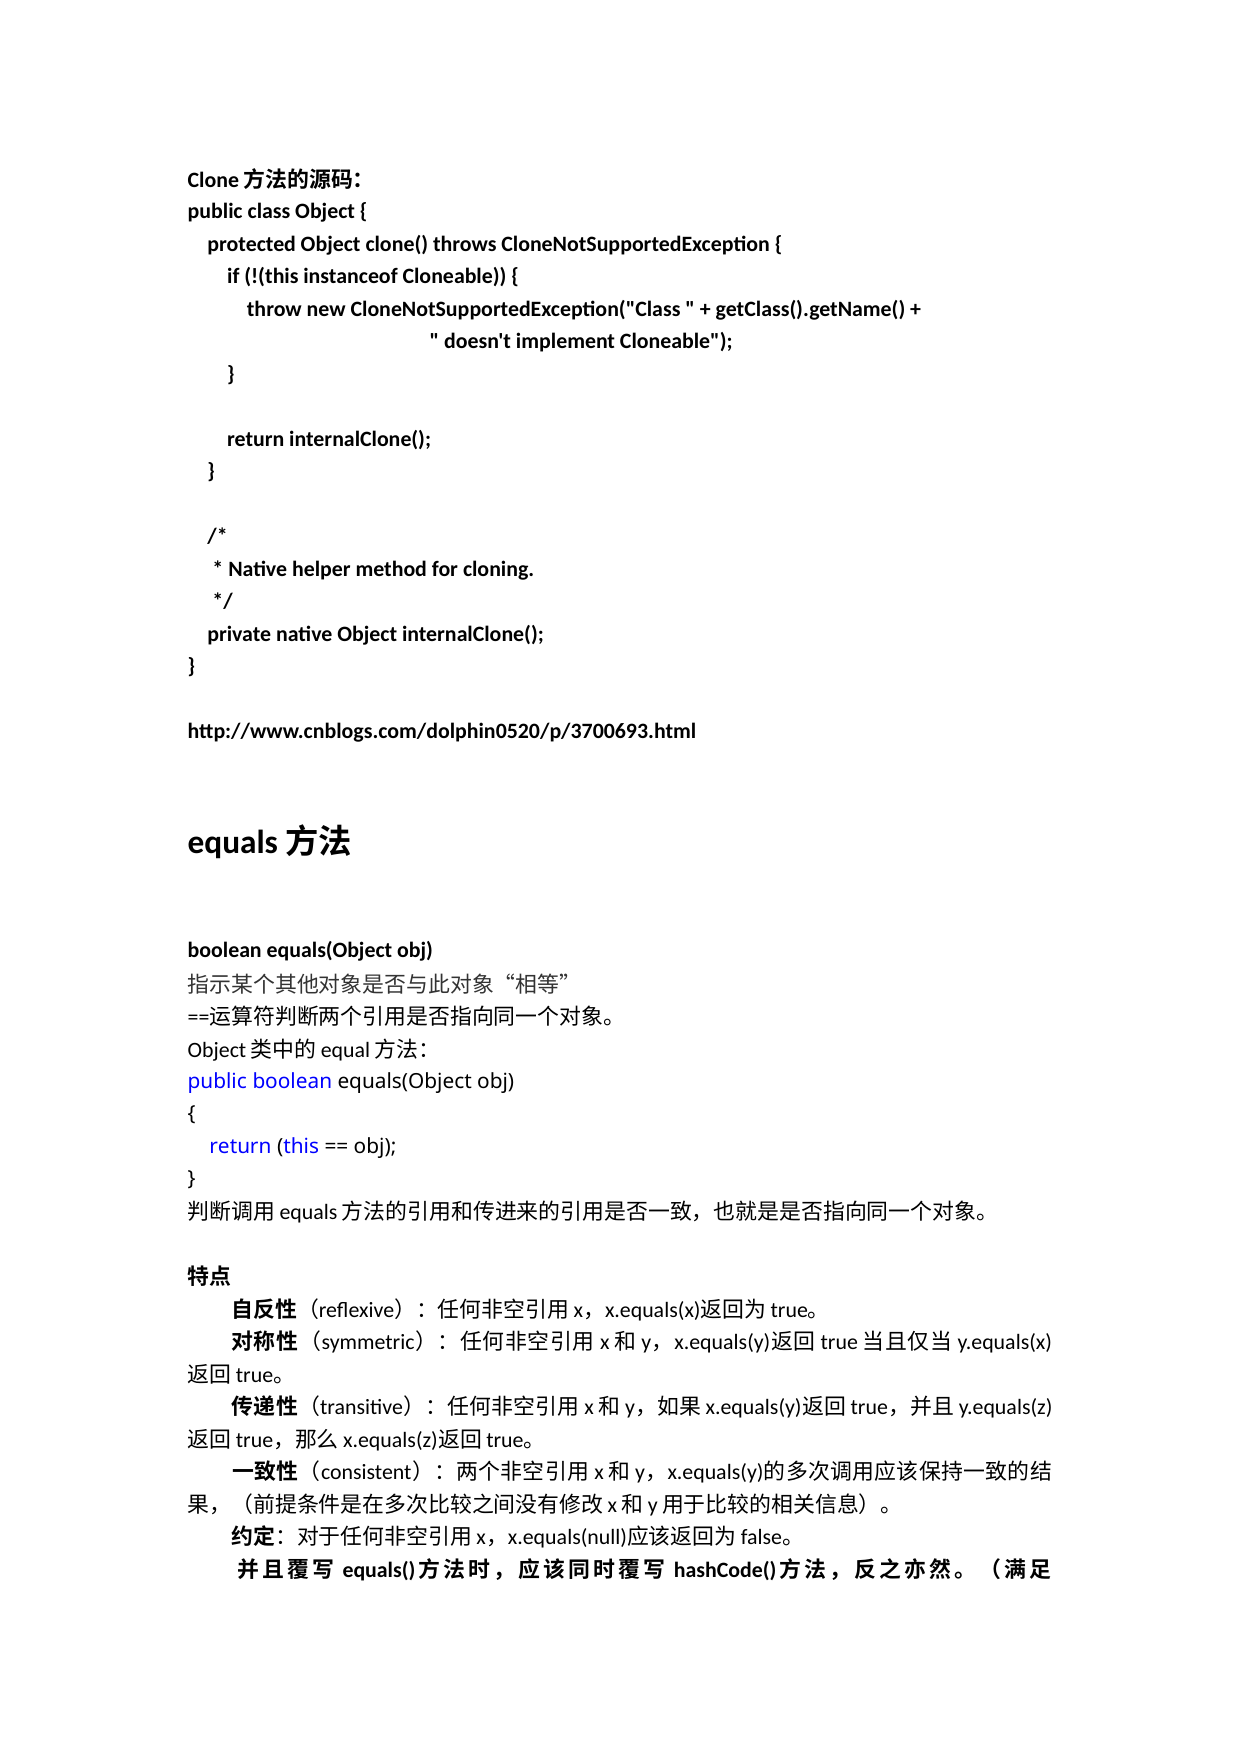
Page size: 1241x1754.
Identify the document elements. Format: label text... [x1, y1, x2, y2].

text */ [187, 584, 1053, 617]
text 一致性（consistent）：两个非空引用x和y，x.equals(y)的多次调用应该保持一致的结果，（前提条件是在多次比较之间没有修改x和y用于比较的相关信息）。 [187, 1454, 1053, 1519]
text 指示某个其他对象是否与此对象“相等” [187, 966, 1053, 999]
text public boolean equals(Object obj) [187, 1064, 1053, 1096]
text /* [187, 519, 1053, 552]
text 约定：对于任何非空引用x，x.equals(null)应该返回为false。 [187, 1519, 1053, 1551]
text return internalClone(); [187, 422, 1053, 454]
text private native Object internalClone(); [187, 617, 1053, 649]
text 自反性（reflexive）：任何非空引用x，x.equals(x)返回为true。 [187, 1291, 1053, 1324]
text } [187, 1161, 1053, 1194]
text * Native helper method for cloning. [187, 552, 1053, 584]
text 特点 [187, 1259, 1053, 1291]
text { [187, 1096, 1053, 1129]
text http://www.cnblogs.com/dolphin0520/p/3700693.html [187, 714, 1053, 747]
text } [187, 649, 1053, 682]
text throw new CloneNotSupportedException("Class " + getClass().getName() + [187, 292, 1053, 324]
text return (this == obj); [187, 1129, 1053, 1161]
text } [187, 454, 1053, 487]
text Object类中的equal方法： [187, 1031, 1053, 1064]
text " doesn't implement Cloneable"); [187, 324, 1053, 357]
text 传递性（transitive）：任何非空引用x和y，如果x.equals(y)返回true，并且y.equals(z)返回true，那么x.equals(z)返回true。 [187, 1389, 1053, 1454]
text boolean equals(Object obj) [187, 934, 1053, 966]
text } [187, 357, 1053, 389]
text 对称性（symmetric）：任何非空引用x和y，x.equals(y)返回true当且仅当y.equals(x)返回true。 [187, 1324, 1053, 1389]
text Clone方法的源码： [187, 162, 1053, 194]
text public class Object { [187, 194, 1053, 227]
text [187, 1551, 1053, 1584]
text ==运算符判断两个引用是否指向同一个对象。 [187, 999, 1053, 1031]
text if (!(this instanceof Cloneable)) { [187, 259, 1053, 292]
text protected Object clone() throws CloneNotSupportedException { [187, 227, 1053, 259]
subtitle equals方法 [187, 807, 1053, 872]
text 判断调用equals方法的引用和传进来的引用是否一致，也就是是否指向同一个对象。 [187, 1194, 1053, 1226]
